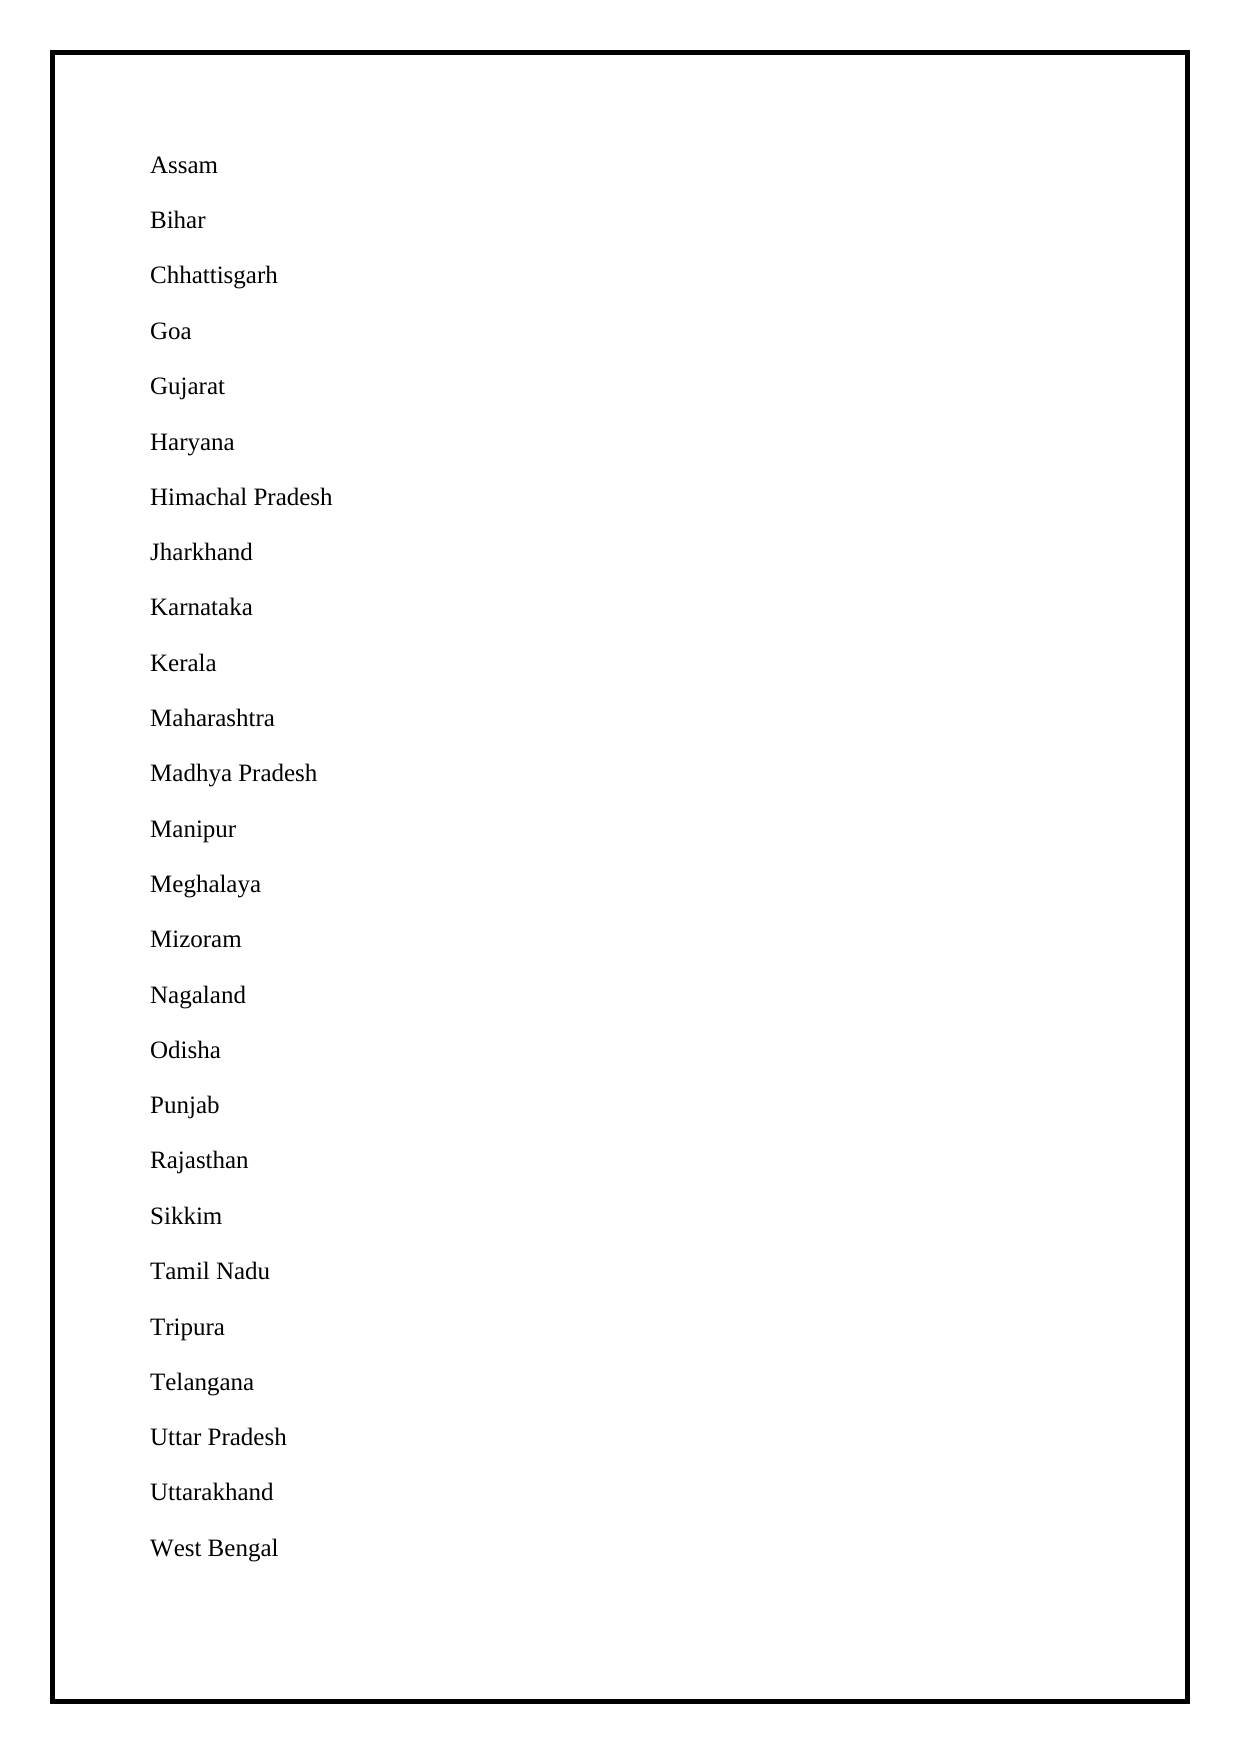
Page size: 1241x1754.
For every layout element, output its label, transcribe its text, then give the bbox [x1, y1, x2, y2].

text Himachal Pradesh [150, 482, 1090, 511]
text Haryana [150, 427, 1090, 455]
text Sikkim [150, 1201, 1090, 1230]
text Maharashtra [150, 703, 1090, 732]
text Uttar Pradesh [150, 1422, 1090, 1451]
text Manipur [150, 814, 1090, 842]
text Chhattisgarh [150, 261, 1090, 289]
text Karnataka [150, 592, 1090, 621]
text Odisha [150, 1035, 1090, 1064]
text West Bengal [150, 1533, 1090, 1562]
text Assam [150, 150, 1090, 179]
text Bihar [150, 205, 1090, 234]
text Punjab [150, 1090, 1090, 1119]
text Telangana [150, 1367, 1090, 1396]
text Nagaland [150, 980, 1090, 1008]
text Rajasthan [150, 1146, 1090, 1174]
text Kerala [150, 648, 1090, 677]
text Jharkhand [150, 537, 1090, 566]
text Madhya Pradesh [150, 758, 1090, 787]
text Gujarat [150, 371, 1090, 400]
text Meghalaya [150, 869, 1090, 898]
text Uttarakhand [150, 1477, 1090, 1506]
text Tripura [150, 1312, 1090, 1340]
text Goa [150, 316, 1090, 345]
text Mizoram [150, 924, 1090, 953]
text Tamil Nadu [150, 1256, 1090, 1285]
